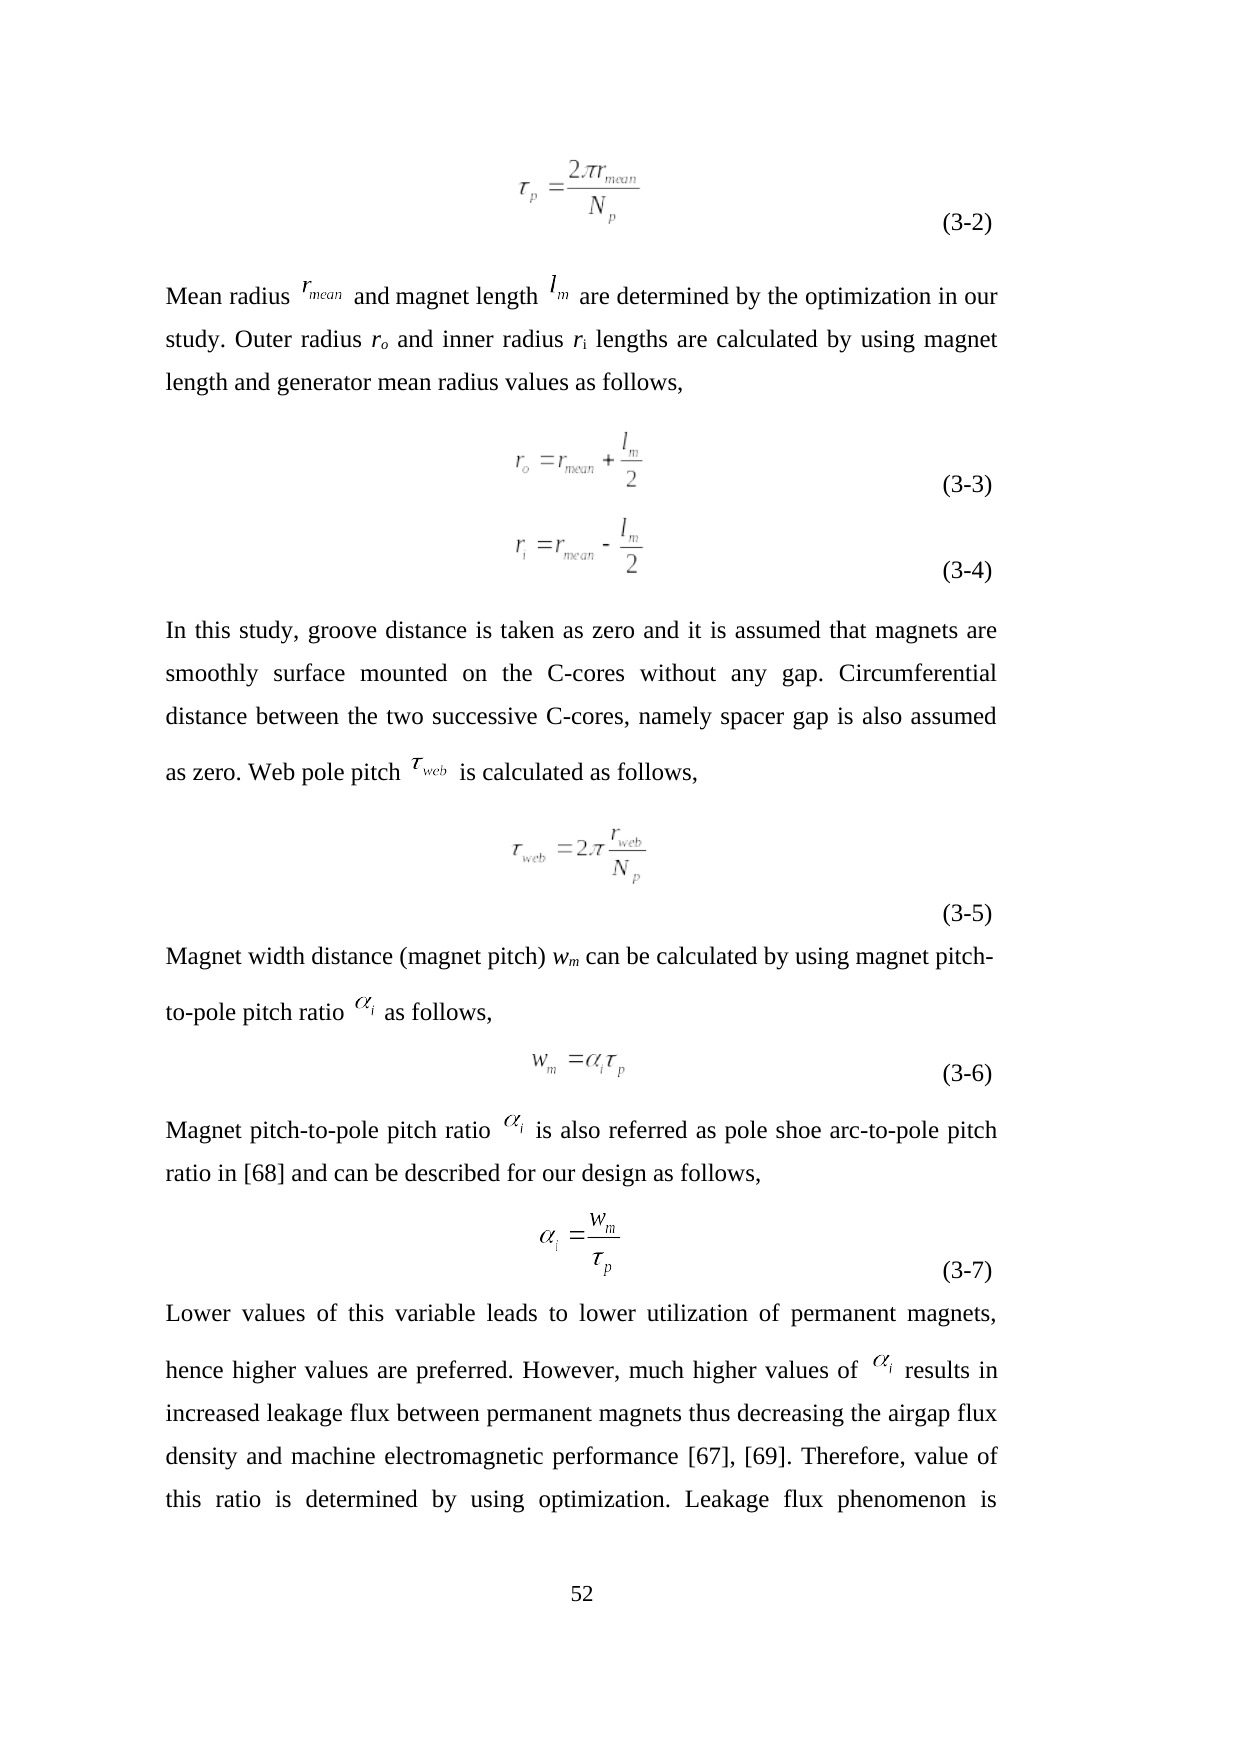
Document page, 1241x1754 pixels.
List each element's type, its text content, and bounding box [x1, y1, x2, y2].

list (3-3) [240, 427, 998, 498]
text Mean radius and magnet length are determined by the optimization in our study. Outer radius ro and inner radius ri lengths are calculated by using magnet length and generator mean radius values as follows, [165, 267, 998, 396]
list Magnet width distance (magnet pitch) wm can be calculated by using magnet pitch-to-pole pitch ratio as follows, [165, 941, 998, 1027]
list (3-5) [165, 817, 998, 926]
list (3-4) [240, 513, 998, 584]
list (3-2) [240, 153, 998, 236]
text In this study, groove distance is taken as zero and it is assumed that magnets are smoothly surface mounted on the C-cores without any gap. Circumferential distance between the two successive C-cores, namely spacer gap is also assumed as zero. Web pole pitch is calculated as follows, [165, 615, 998, 786]
list (3-7) [240, 1201, 998, 1284]
list Magnet pitch-to-pole pitch ratio is also referred as pole shoe arc-to-pole pitch ratio in [68] and can be described for our design as follows, [165, 1101, 998, 1187]
list (3-6) [165, 1041, 998, 1087]
